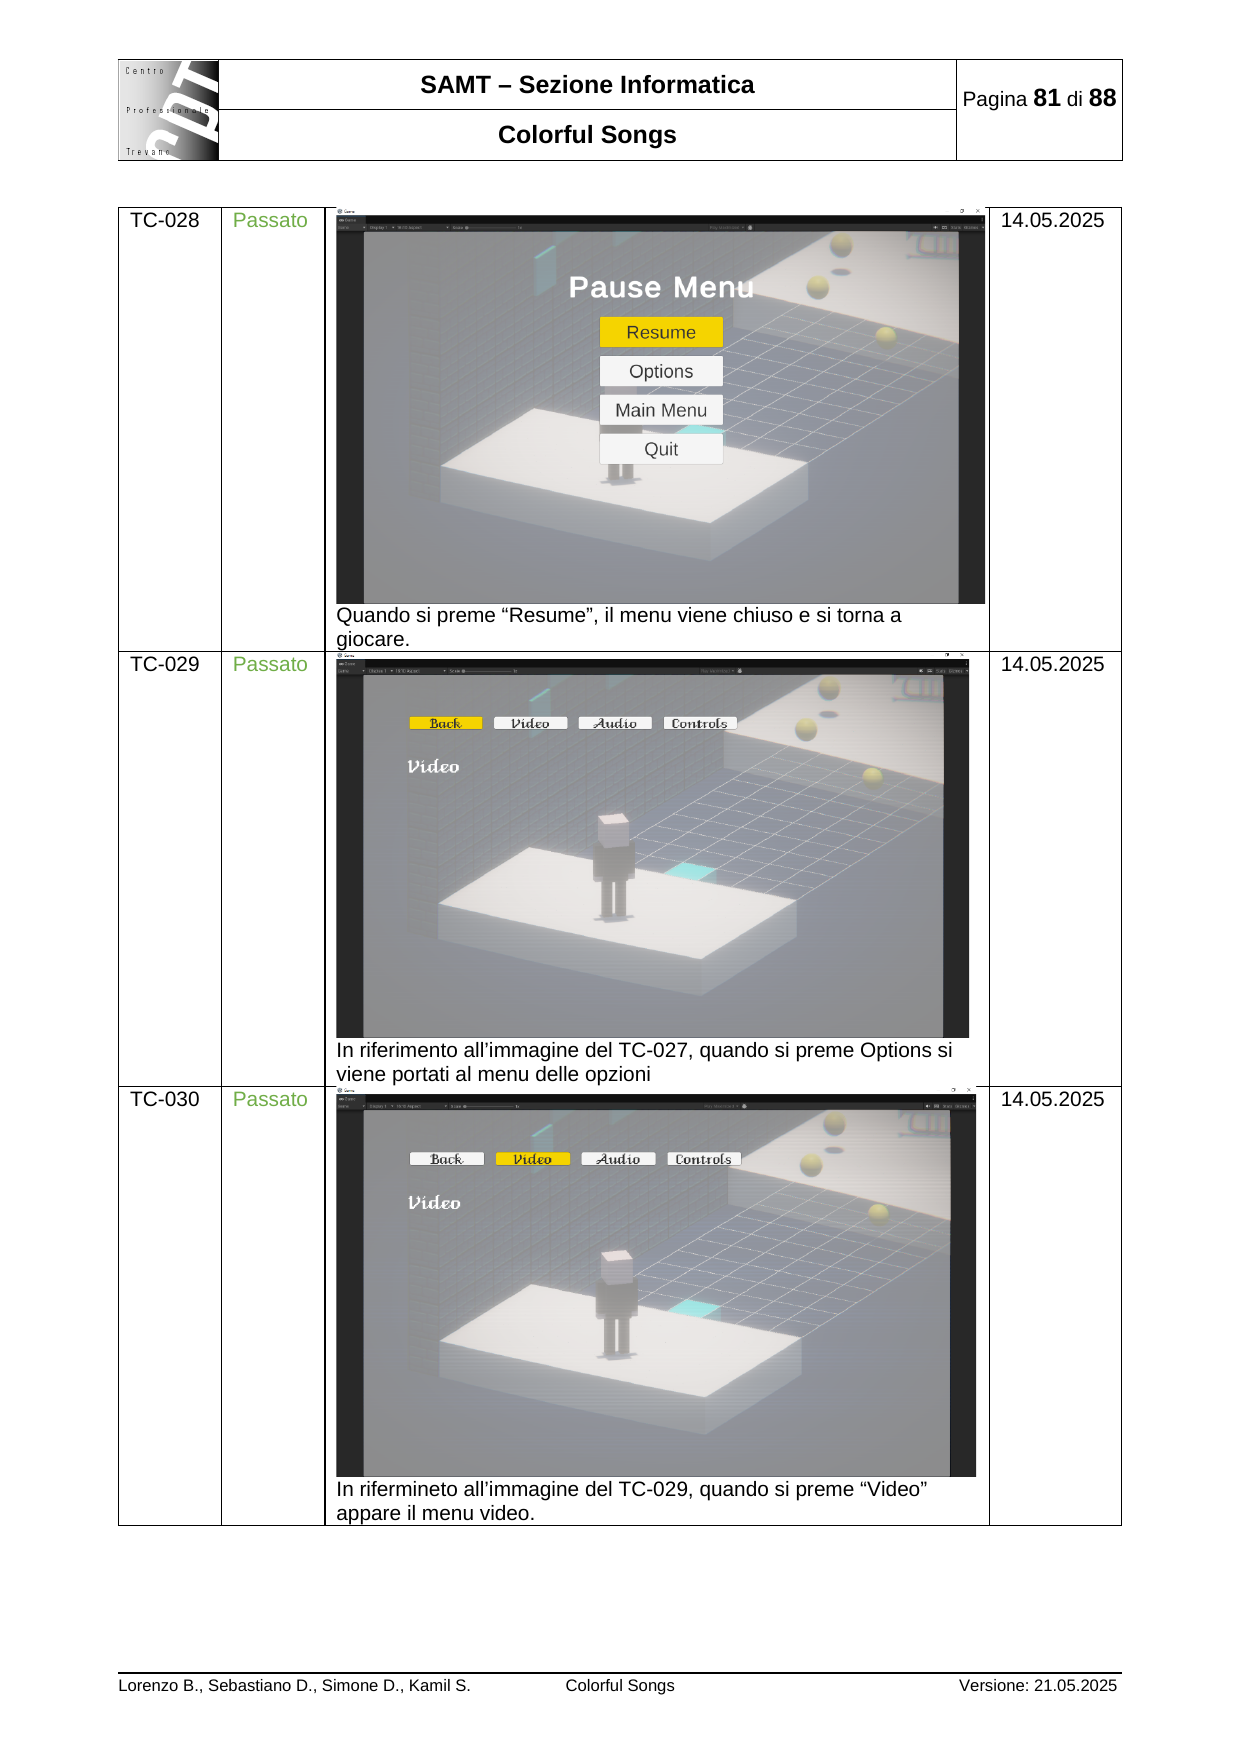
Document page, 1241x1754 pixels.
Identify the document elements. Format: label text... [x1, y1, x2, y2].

table_cell Passato [222, 652, 324, 1086]
table_cell 14.05.2025 [990, 208, 1121, 651]
table_cell Passato [222, 1087, 324, 1525]
picture [336, 207, 985, 604]
picture [118, 60, 219, 160]
table_cell 14.05.2025 [990, 1087, 1121, 1525]
table_cell Quando si preme “Resume”, il menu viene chiuso e si torna a giocare. [326, 208, 989, 651]
picture [336, 652, 970, 1038]
table_cell TC-028 [119, 208, 221, 651]
table_cell In riferimento all’immagine del TC-027, quando si preme Options si viene portati al menu delle opzioni [326, 652, 989, 1086]
table_cell Passato [222, 208, 324, 651]
table_cell TC-029 [119, 652, 221, 1086]
table_cell 14.05.2025 [990, 652, 1121, 1086]
picture [336, 1086, 977, 1477]
table_cell TC-030 [119, 1087, 221, 1525]
table_cell In rifermineto all’immagine del TC-029, quando si preme “Video” appare il menu video. [326, 1087, 989, 1525]
